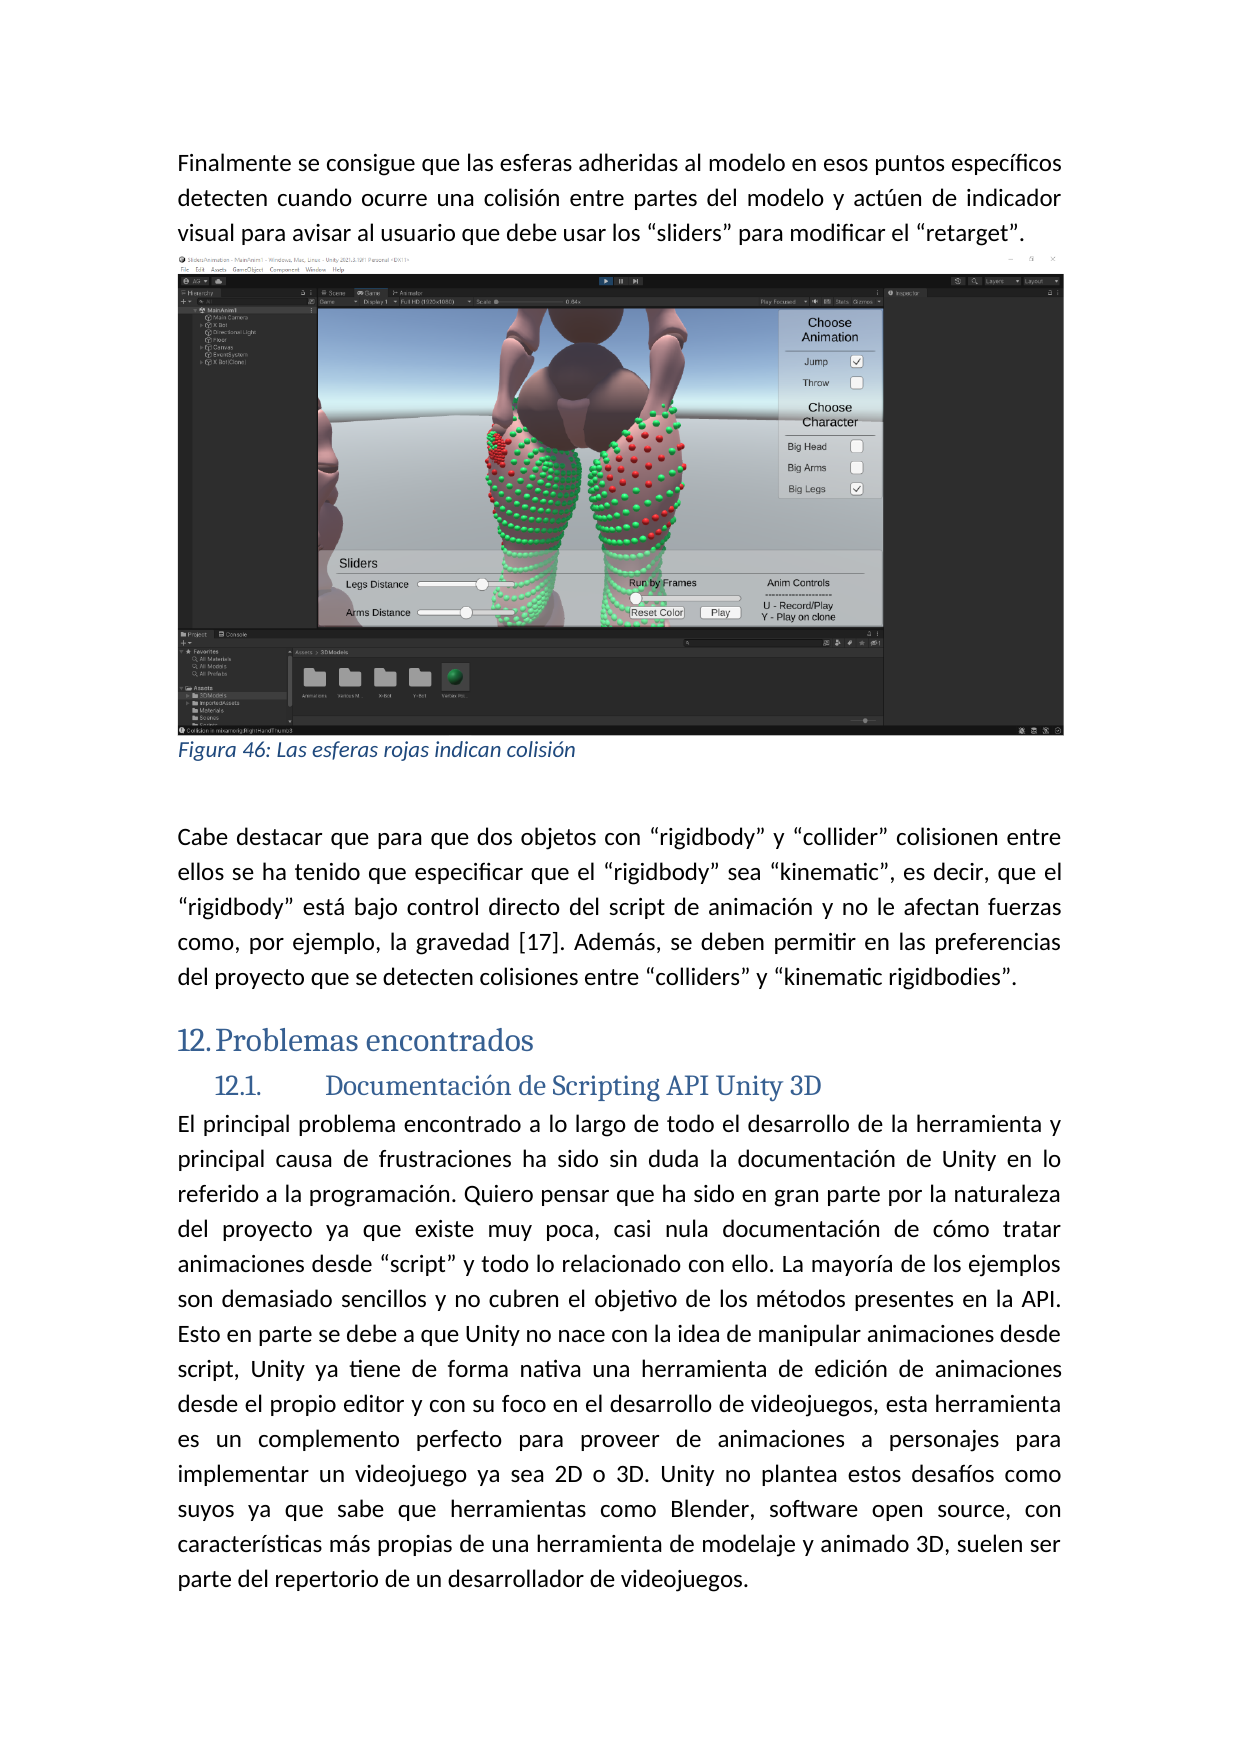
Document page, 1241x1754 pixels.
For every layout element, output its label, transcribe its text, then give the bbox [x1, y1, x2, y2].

text Cabe destacar que para que dos objetos con “rigidbody” y “collider” colisionen entre ellos se ha tenido que especificar que el “rigidbody” sea “kinematic”, es decir, que el “rigidbody” está bajo control directo del script de animación y no le afectan fuerzas como, por ejemplo, la gravedad [17]. Además, se deben permitir en las preferencias del proyecto que se detecten colisiones entre “colliders” y “kinematic rigidbodies”. [177, 821, 1063, 992]
text El principal problema encontrado a lo largo de todo el desarrollo de la herramienta y principal causa de frustraciones ha sido sin duda la documentación de Unity en lo referido a la programación. Quiero pensar que ha sido en gran parte por la naturaleza del proyecto ya que existe muy poca, casi nula documentación de cómo tratar animaciones desde “script” y todo lo relacionado con ello. La mayoría de los ejemplos son demasiado sencillos y no cubren el objetivo de los métodos presentes en la API. Esto en parte se debe a que Unity no nace con la idea de manipular animaciones desde script, Unity ya tiene de forma nativa una herramienta de edición de animaciones desde el propio editor y con su foco en el desarrollo de videojuegos, esta herramienta es un complemento perfecto para proveer de animaciones a personajes para implementar un videojuego ya sea 2D o 3D. Unity no plantea estos desafíos como suyos ya que sabe que herramientas como Blender, software open source, con características más propias de una herramienta de modelaje y animado 3D, suelen ser parte del repertorio de un desarrollador de videojuegos. [177, 1108, 1063, 1593]
picture [177, 254, 1064, 735]
subtitle Documentación de Scripting API Unity 3D [215, 1069, 1063, 1103]
text Finalmente se consigue que las esferas adheridas al modelo en esos puntos específicos detecten cuando ocurre una colisión entre partes del modelo y actúen de indicador visual para avisar al usuario que debe usar los “sliders” para modificar el “retarget”. [177, 148, 1063, 248]
subtitle Problemas encontrados [177, 1021, 1063, 1059]
